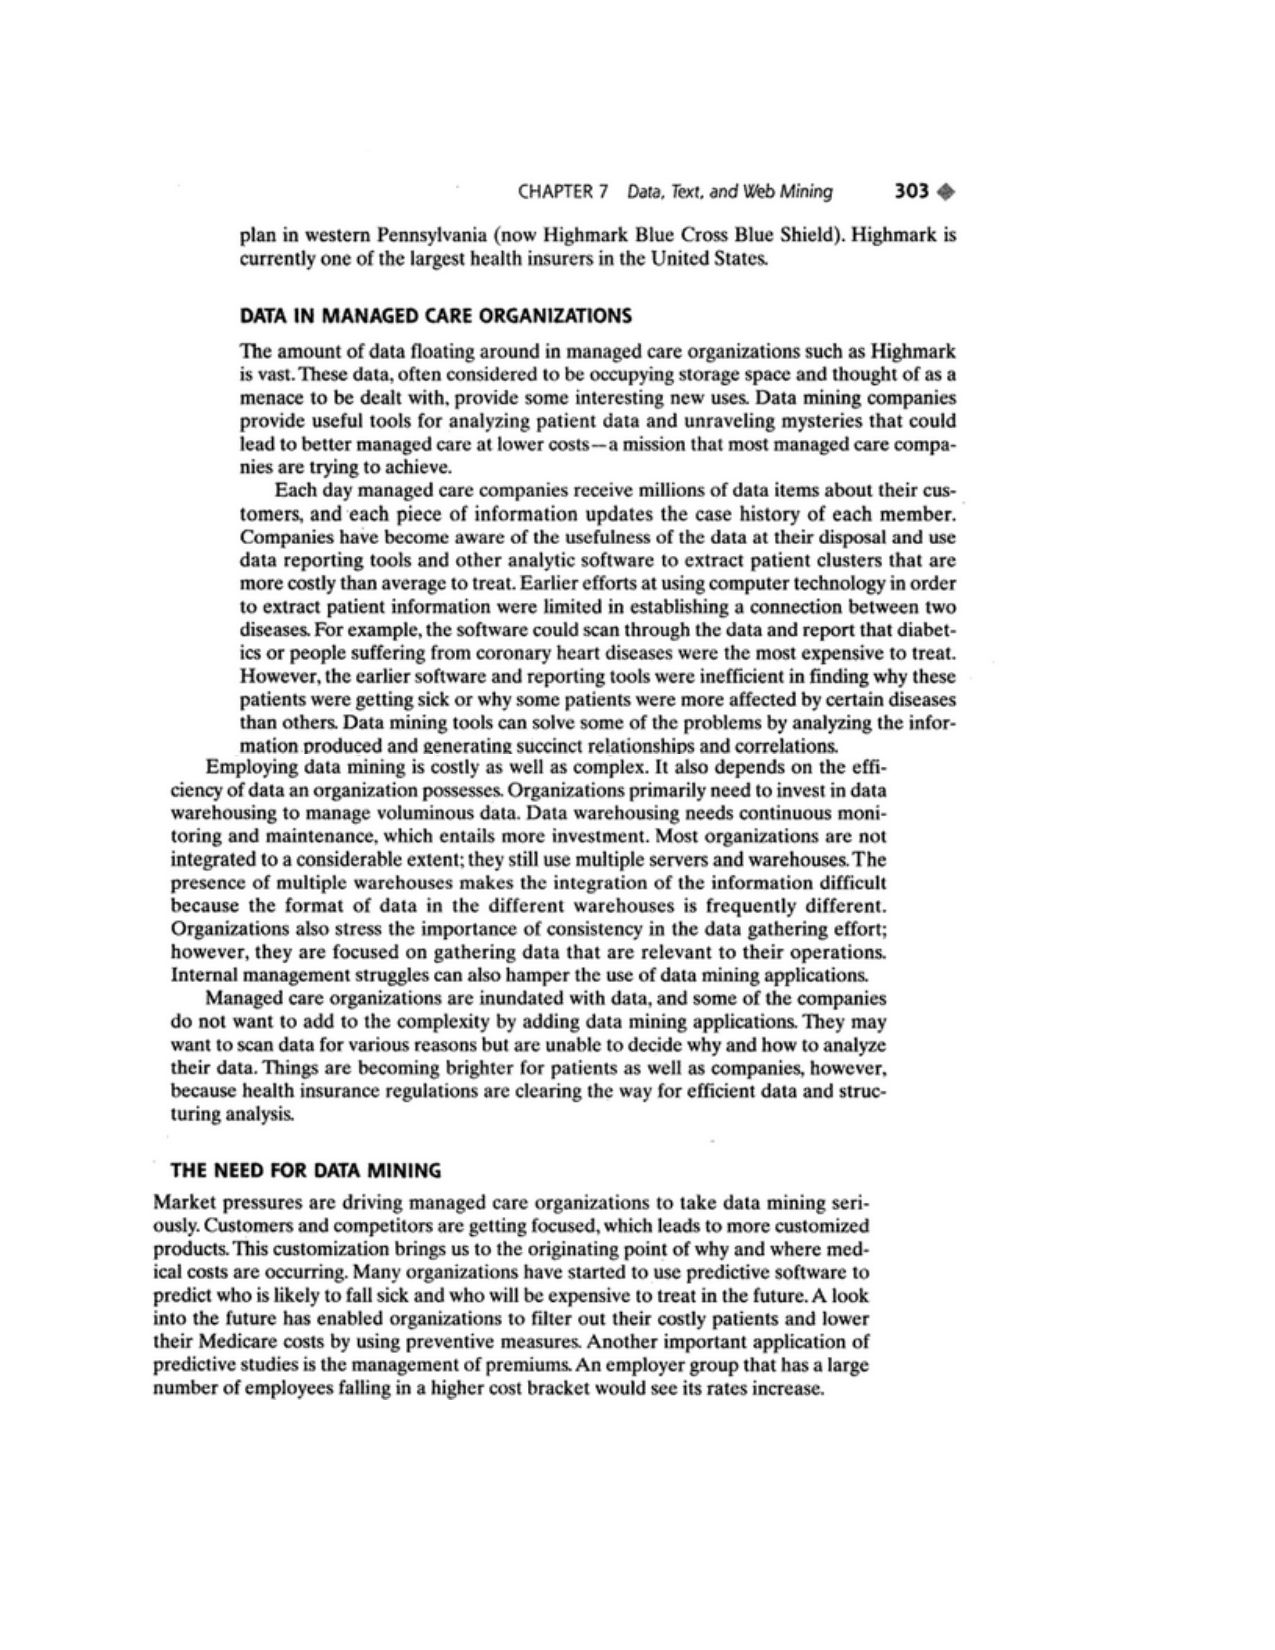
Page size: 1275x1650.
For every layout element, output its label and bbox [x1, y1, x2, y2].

picture [150, 150, 1004, 754]
picture [150, 755, 916, 1190]
picture [150, 1191, 879, 1400]
